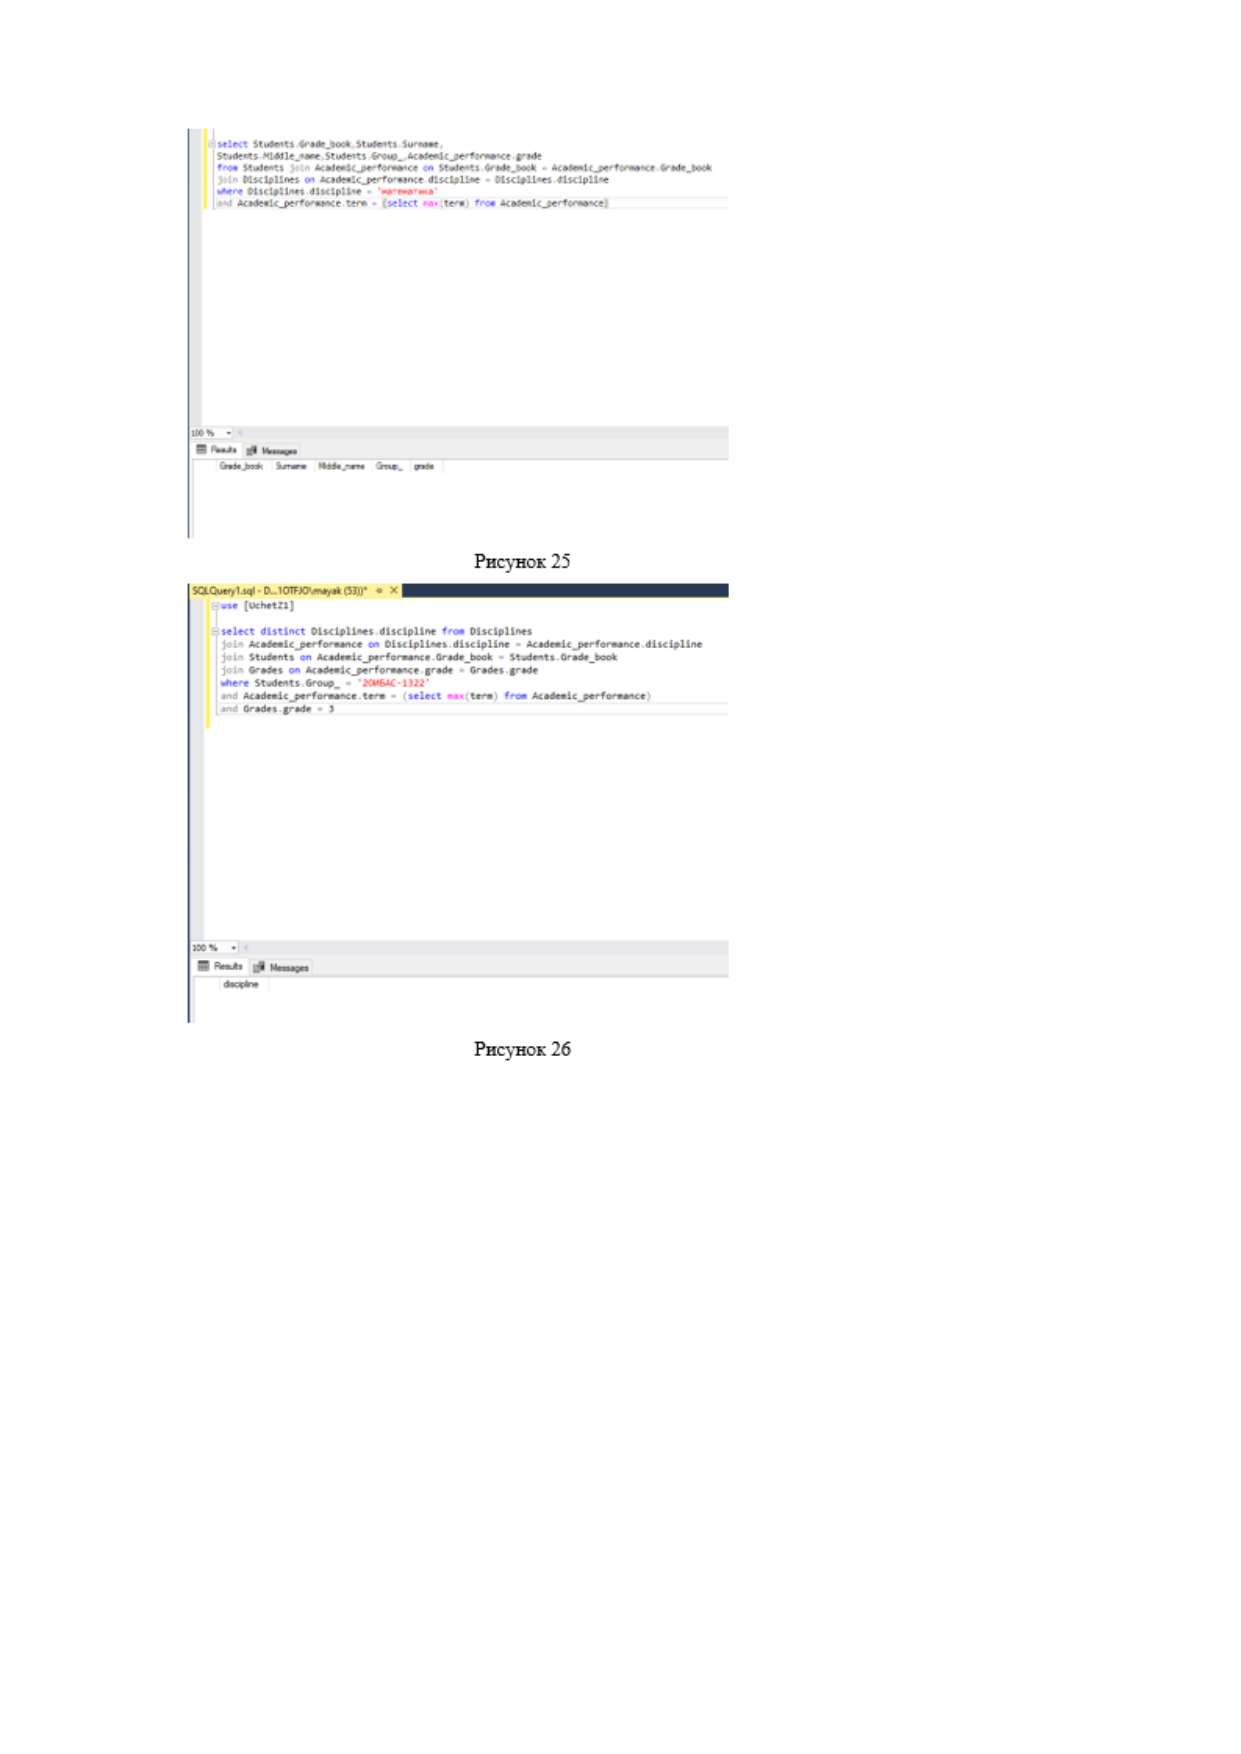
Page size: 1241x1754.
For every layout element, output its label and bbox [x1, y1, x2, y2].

picture [177, 118, 729, 1081]
